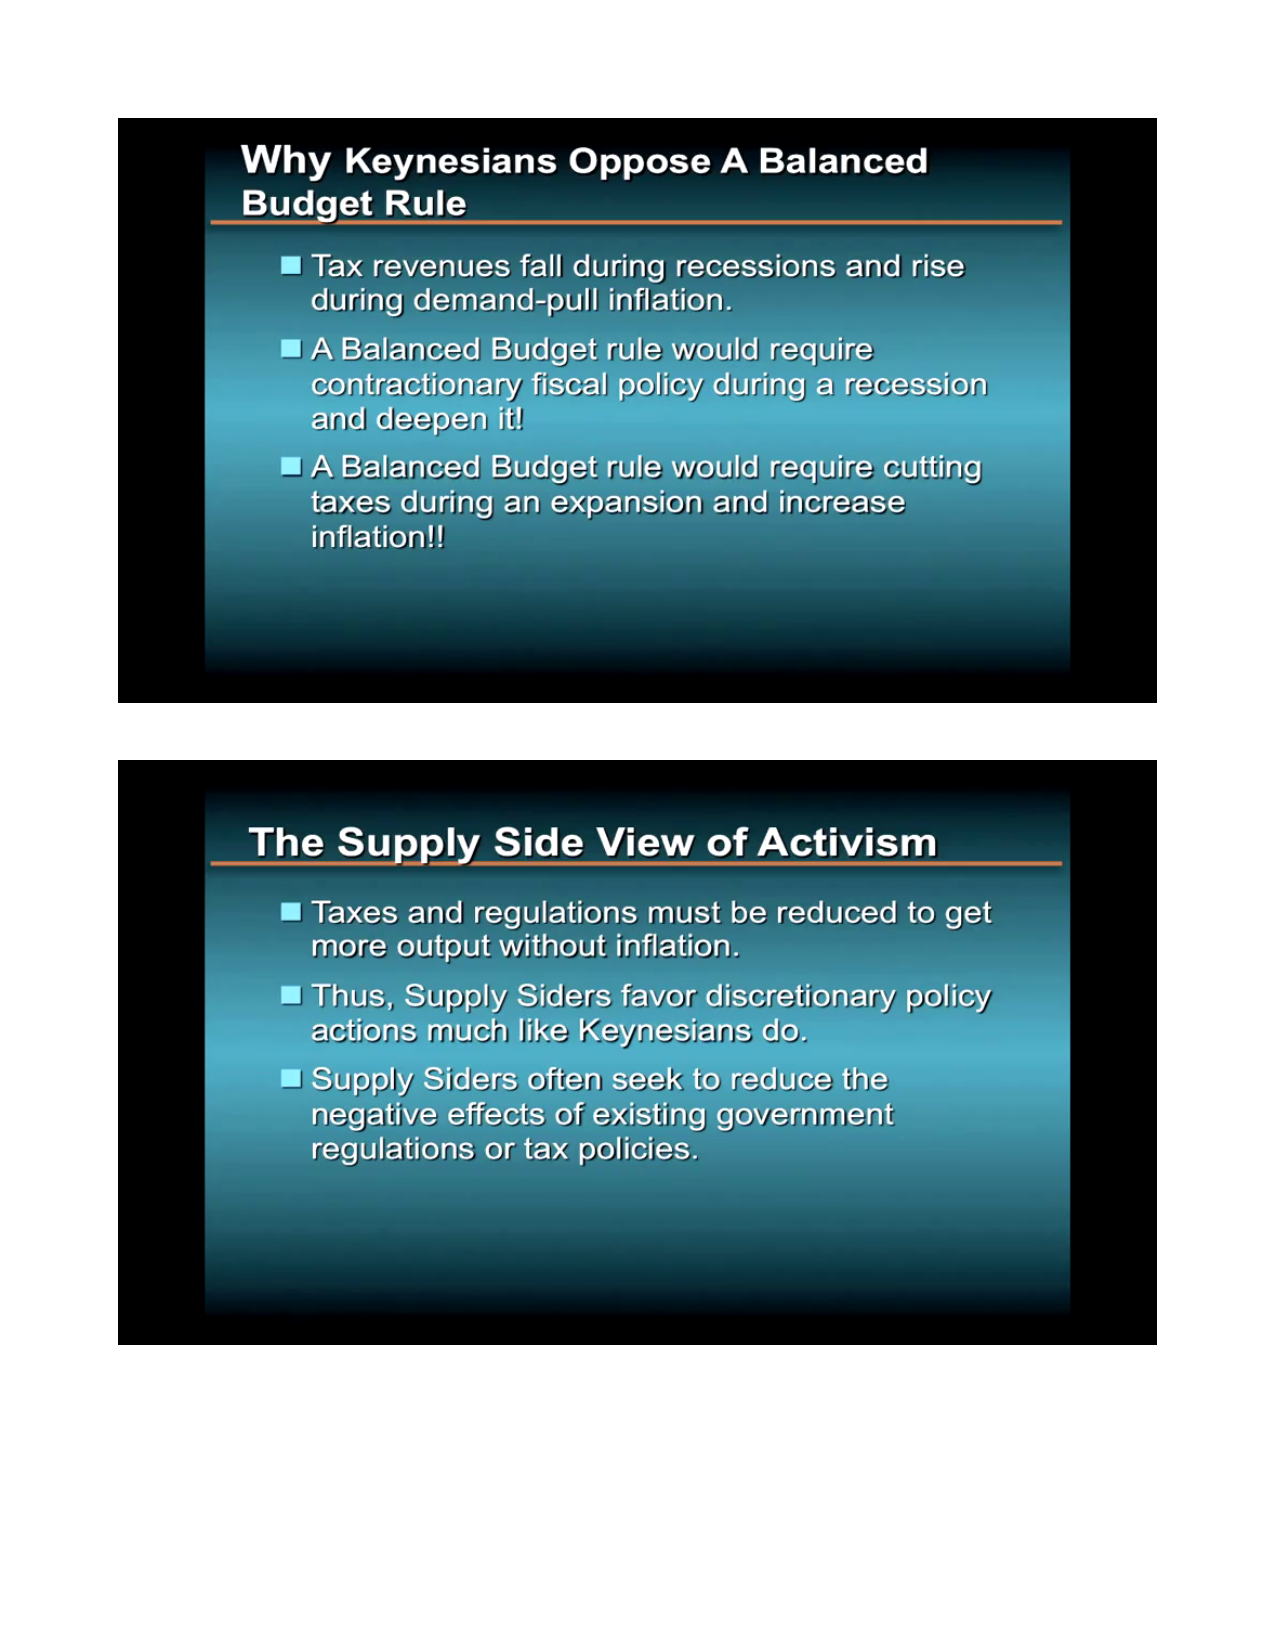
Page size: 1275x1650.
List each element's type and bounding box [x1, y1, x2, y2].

picture [118, 118, 1157, 703]
picture [118, 760, 1157, 1345]
